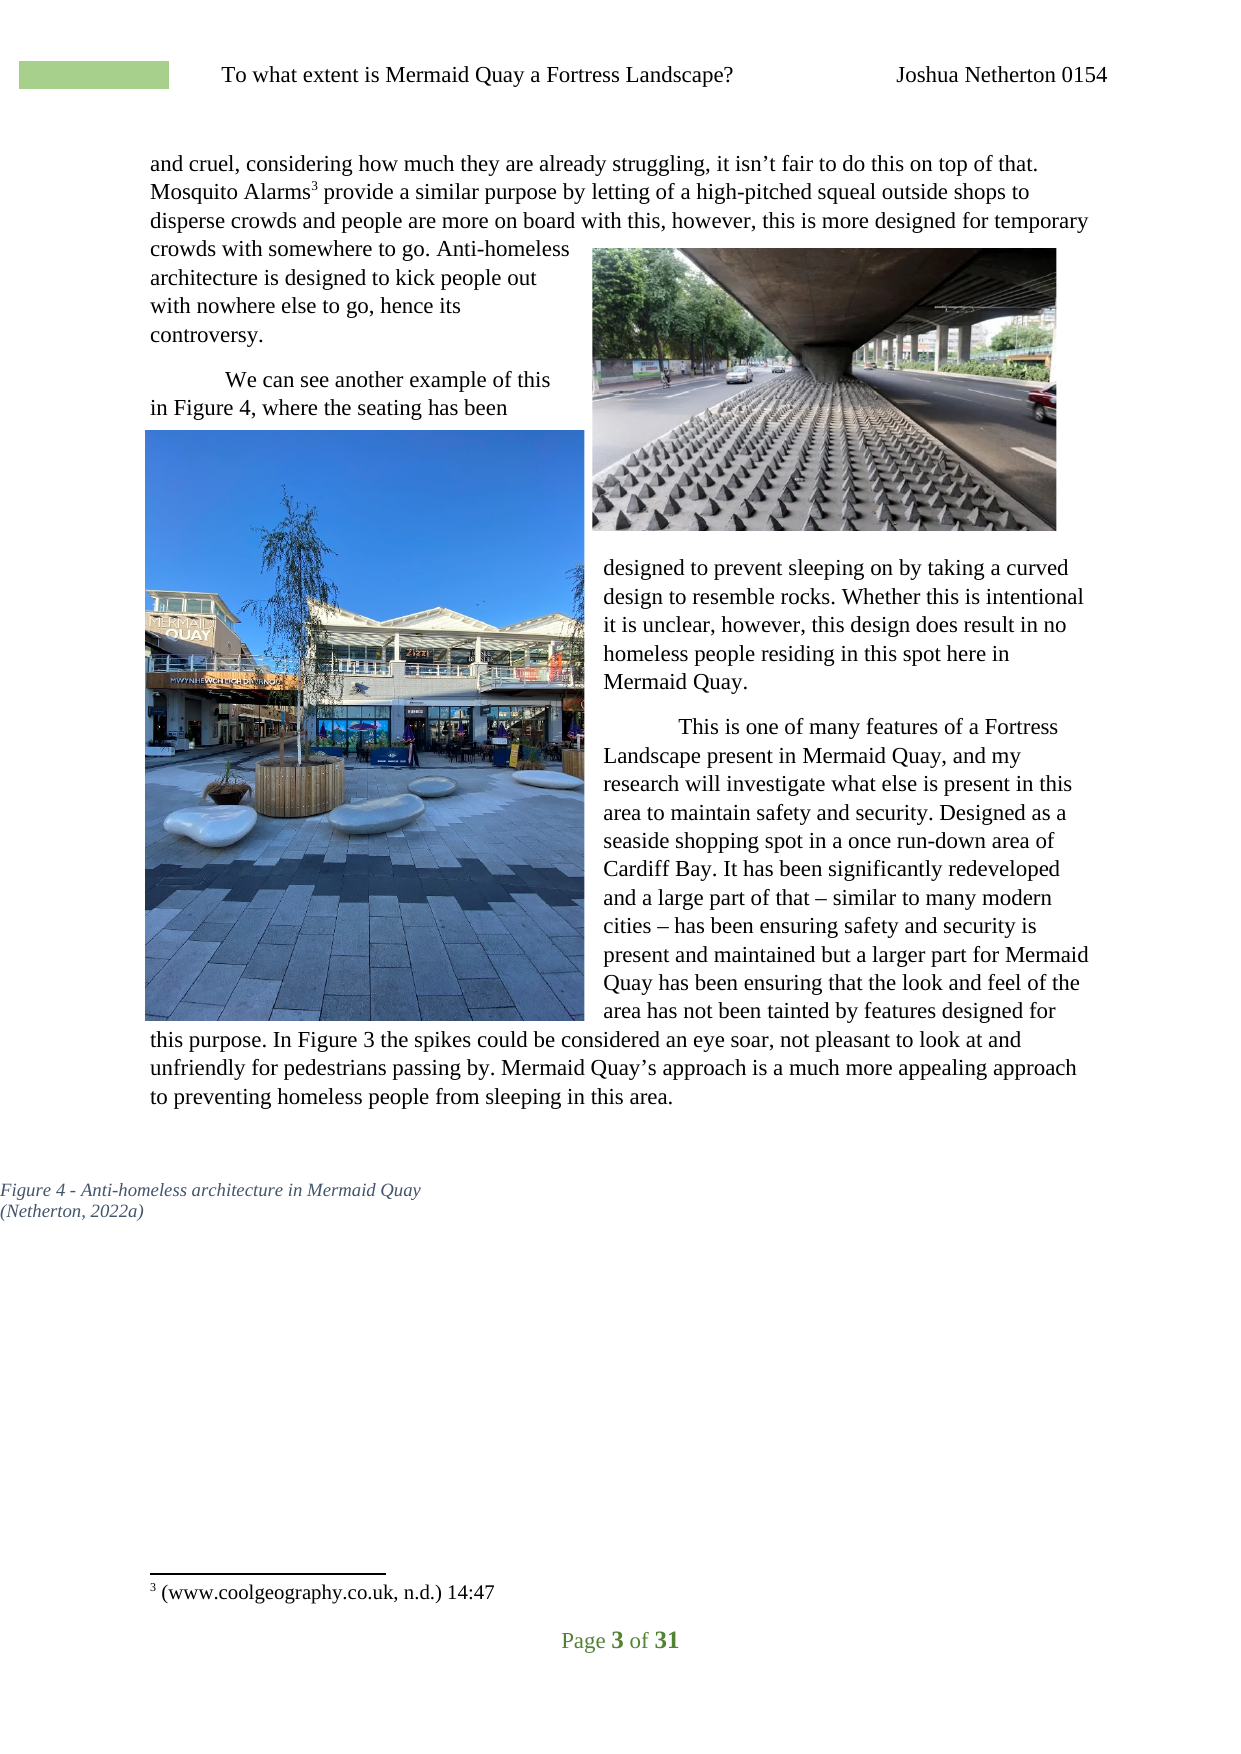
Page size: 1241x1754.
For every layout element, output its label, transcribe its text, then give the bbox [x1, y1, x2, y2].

text This is one of many features of a Fortress Landscape present in Mermaid Quay, and my research will investigate what else is present in this area to maintain safety and security. Designed as a seaside shopping spot in a once run-down area of Cardiff Bay. It has been significantly redeveloped and a large part of that – similar to many modern cities – has been ensuring safety and security is present and maintained but a larger part for Mermaid Quay has been ensuring that the look and feel of the area has not been tainted by features designed for this purpose. In Figure 3 the spikes could be considered an eye soar, not pleasant to look at and unfriendly for pedestrians passing by. Mermaid Quay’s approach is a much more appealing approach to preventing homeless people from sleeping in this area. [150, 713, 1090, 1109]
picture [590, 248, 1056, 530]
picture [143, 430, 584, 1018]
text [150, 150, 1090, 347]
text We can see another example of this in Figure 4, where the seating has been designed to prevent sleeping on by taking a curved design to resemble rocks. Whether this is intentional it is unclear, however, this design does result in no homeless people residing in this spot here in Mermaid Quay. [150, 366, 1090, 694]
